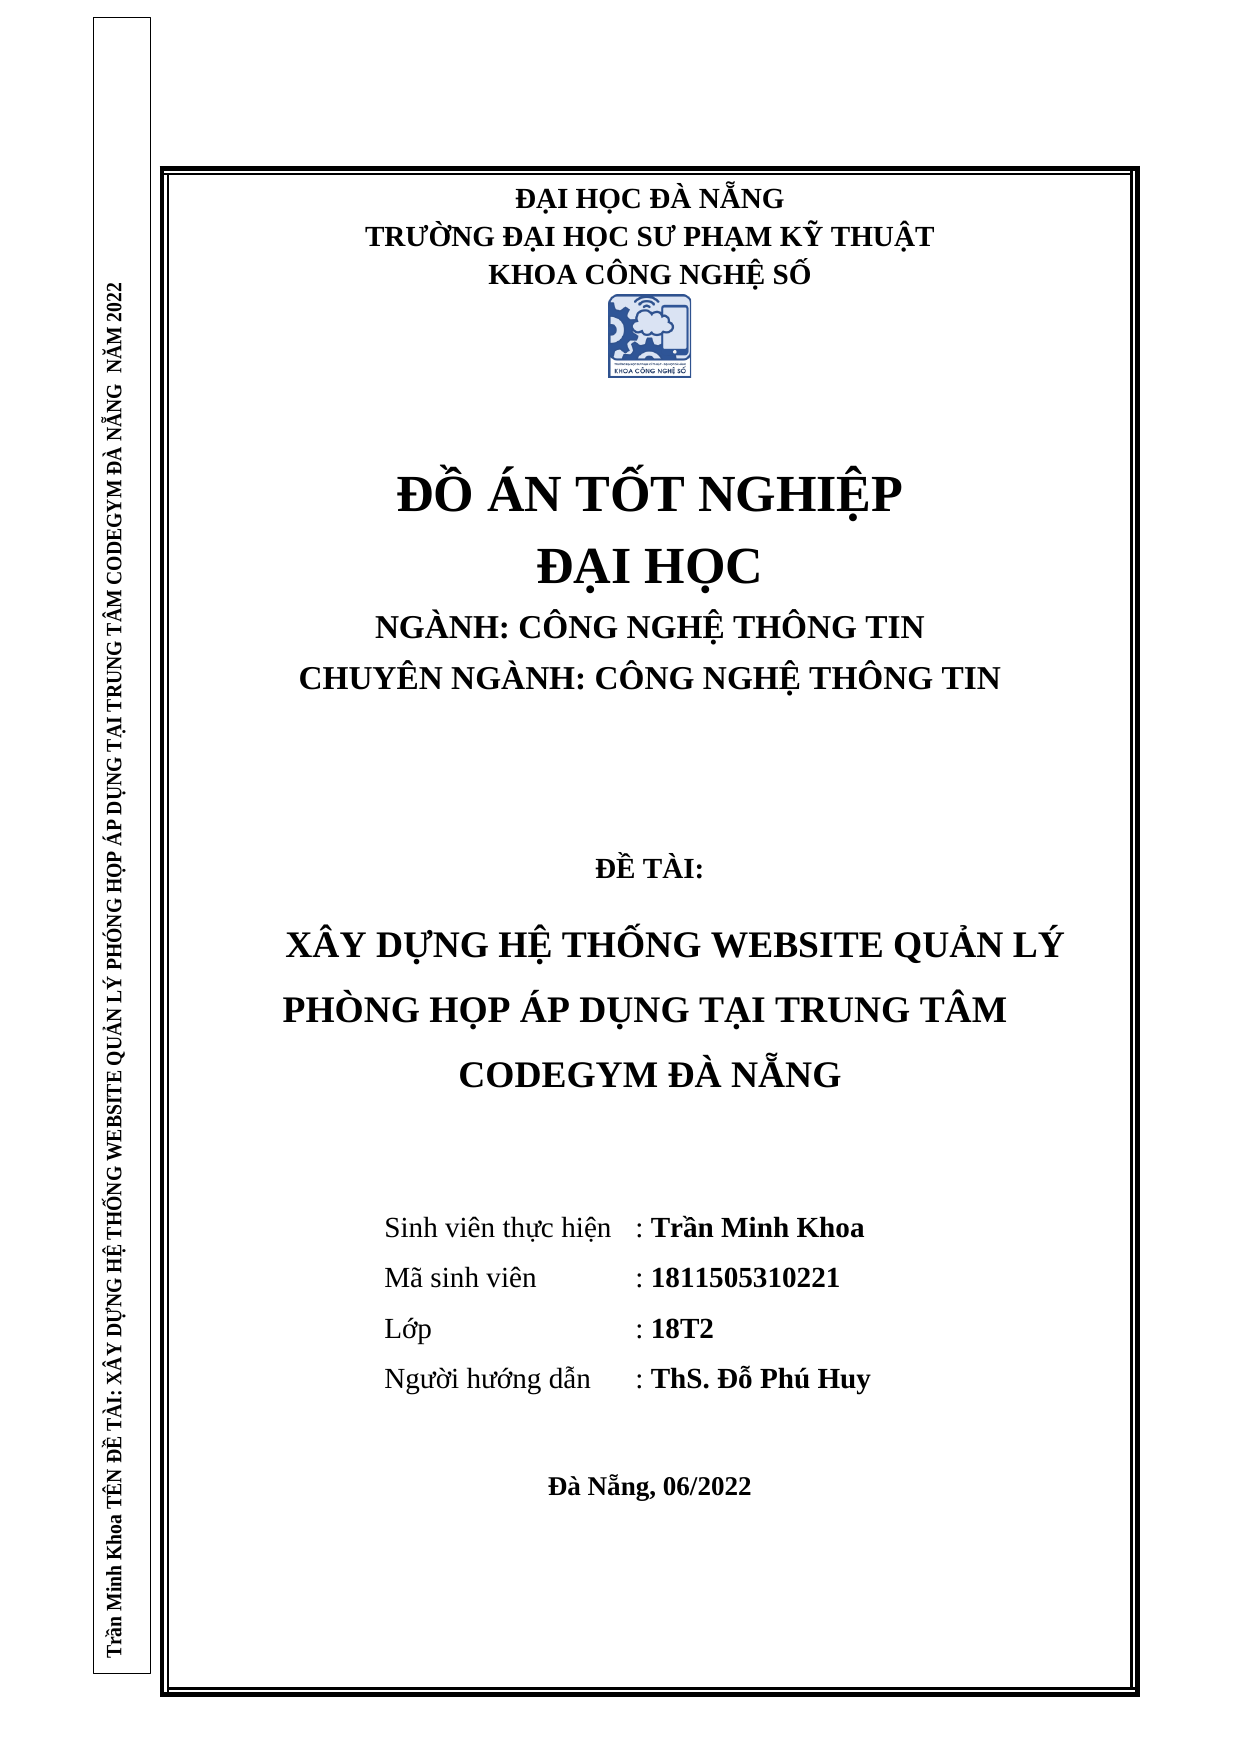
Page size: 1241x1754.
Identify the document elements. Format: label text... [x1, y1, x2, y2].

text ĐỒ ÁN TỐT NGHIỆP [177, 462, 1122, 522]
text Sinh viên thực hiện : Trần Minh Khoa [177, 1210, 1122, 1244]
text ĐẠI HỌC [177, 535, 1122, 595]
picture [608, 294, 692, 378]
text KHOA CÔNG NGHỆ SỐ [177, 257, 1122, 290]
text XÂY DỰNG HỆ THỐNG WEBSITE QUẢN LÝ PHÒNG HỌP ÁP DỤNG TẠI TRUNG TÂM CODEGYM ĐÀ NẴNG [177, 923, 1122, 1095]
text ĐỀ TÀI: [177, 851, 1122, 885]
text ĐẠI HỌC ĐÀ NẴNG [177, 181, 1122, 215]
text Người hướng dẫn : ThS. Đỗ Phú Huy [177, 1361, 1122, 1394]
text NGÀNH: CÔNG NGHỆ THÔNG TIN [177, 607, 1122, 646]
text CHUYÊN NGÀNH: CÔNG NGHỆ THÔNG TIN [177, 658, 1122, 696]
text Đà Nẵng, 06/2022 [177, 1470, 1122, 1501]
text Mã sinh viên : 1811505310221 [177, 1260, 1122, 1294]
text Lớp : 18T2 [177, 1311, 1122, 1344]
text TRƯỜNG ĐẠI HỌC SƯ PHẠM KỸ THUẬT [177, 219, 1122, 253]
